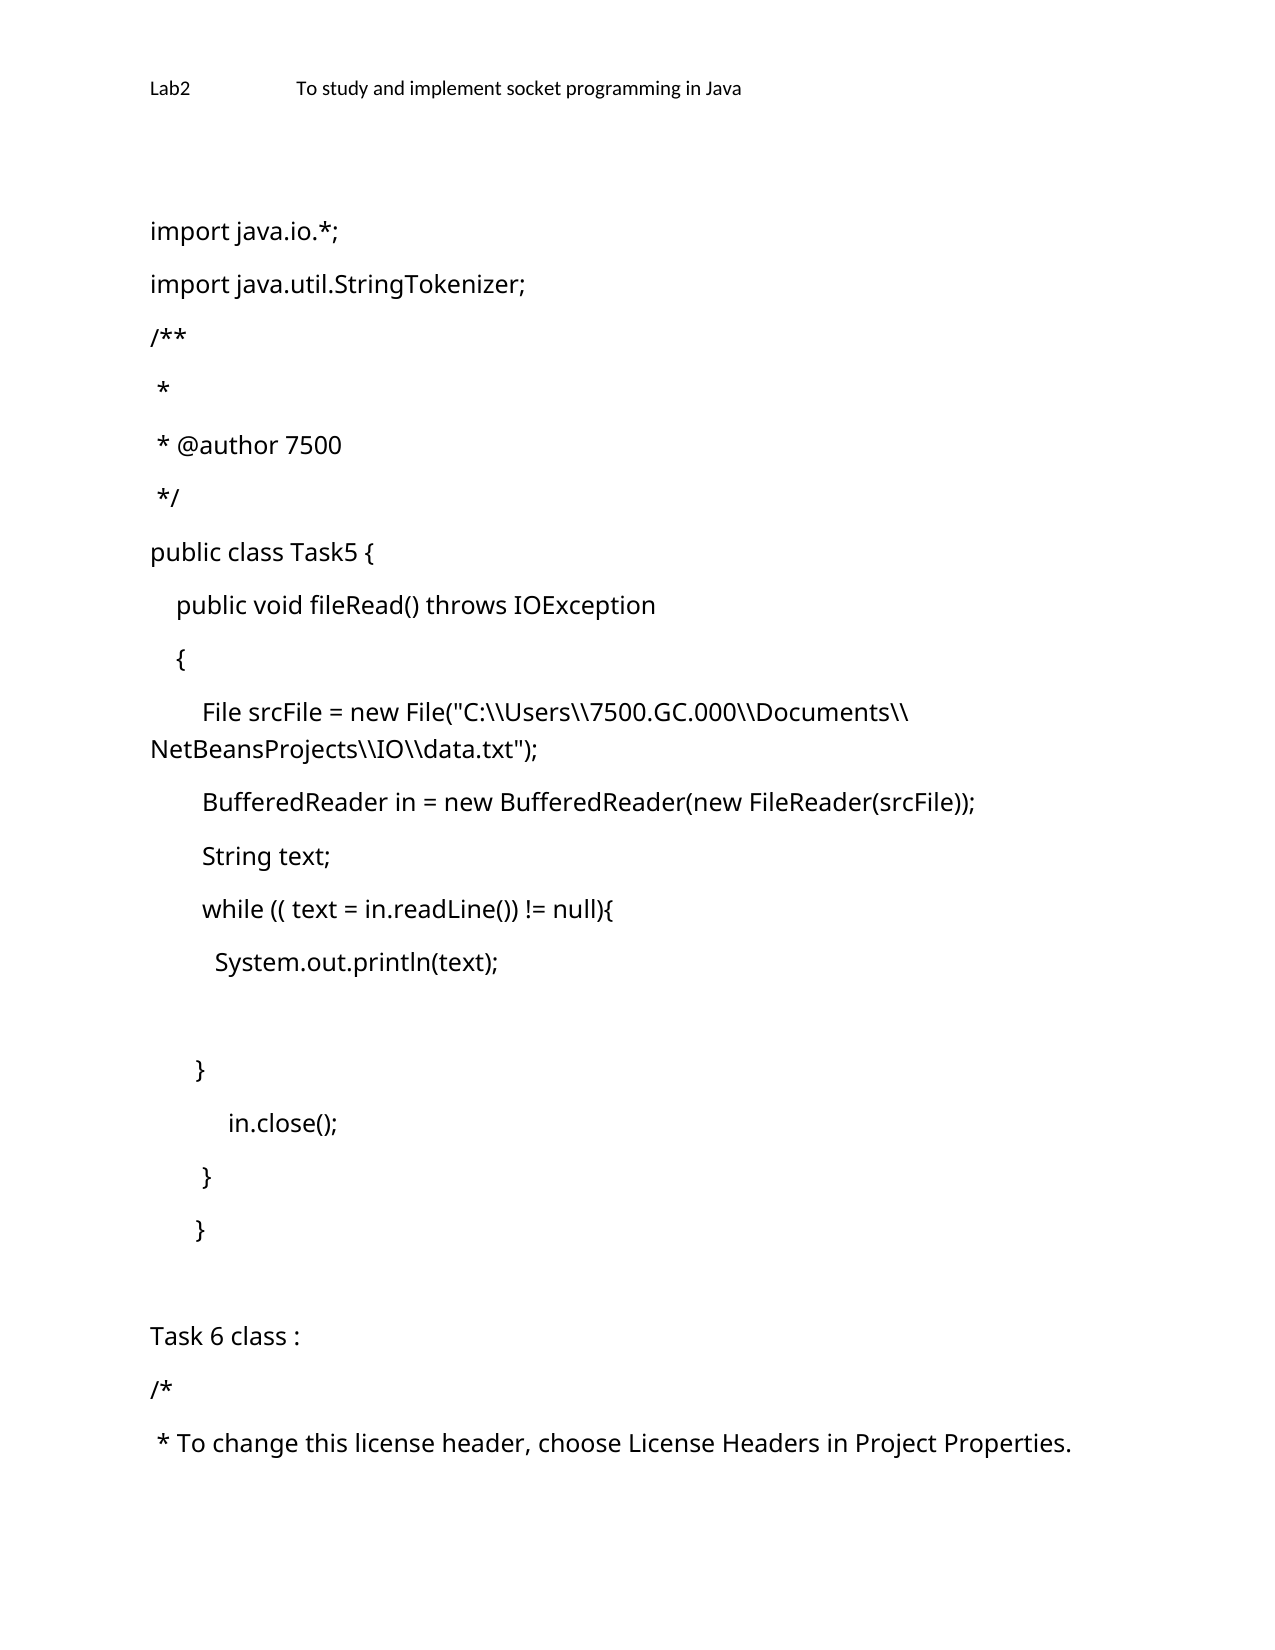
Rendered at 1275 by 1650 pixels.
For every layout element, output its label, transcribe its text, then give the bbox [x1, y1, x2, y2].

text while (( text = in.readLine()) != null){ [150, 892, 1125, 926]
text String text; [150, 838, 1125, 872]
text in.close(); [150, 1105, 1125, 1139]
text { [150, 641, 1125, 675]
text public void fileRead() throws IOException [150, 588, 1125, 622]
text /** [150, 320, 1125, 354]
text * @author 7500 [150, 427, 1125, 461]
text import java.util.StringTokenizer; [150, 267, 1125, 301]
text BufferedReader in = new BufferedReader(new FileReader(srcFile)); [150, 785, 1125, 819]
text * To change this license header, choose License Headers in Project Properties. [150, 1426, 1125, 1460]
text */ [150, 481, 1125, 515]
text Task 6 class : [150, 1319, 1125, 1353]
text System.out.println(text); [150, 945, 1125, 979]
text import java.io.*; [150, 213, 1125, 248]
text } [150, 1159, 1125, 1193]
text public class Task5 { [150, 534, 1125, 568]
text } [150, 1212, 1125, 1246]
text * [150, 374, 1125, 408]
text File srcFile = new File("C:\\Users\\7500.GC.000\\Documents\\NetBeansProjects\\IO\\data.txt"); [150, 694, 1125, 765]
text } [150, 1052, 1125, 1086]
text /* [150, 1372, 1125, 1407]
